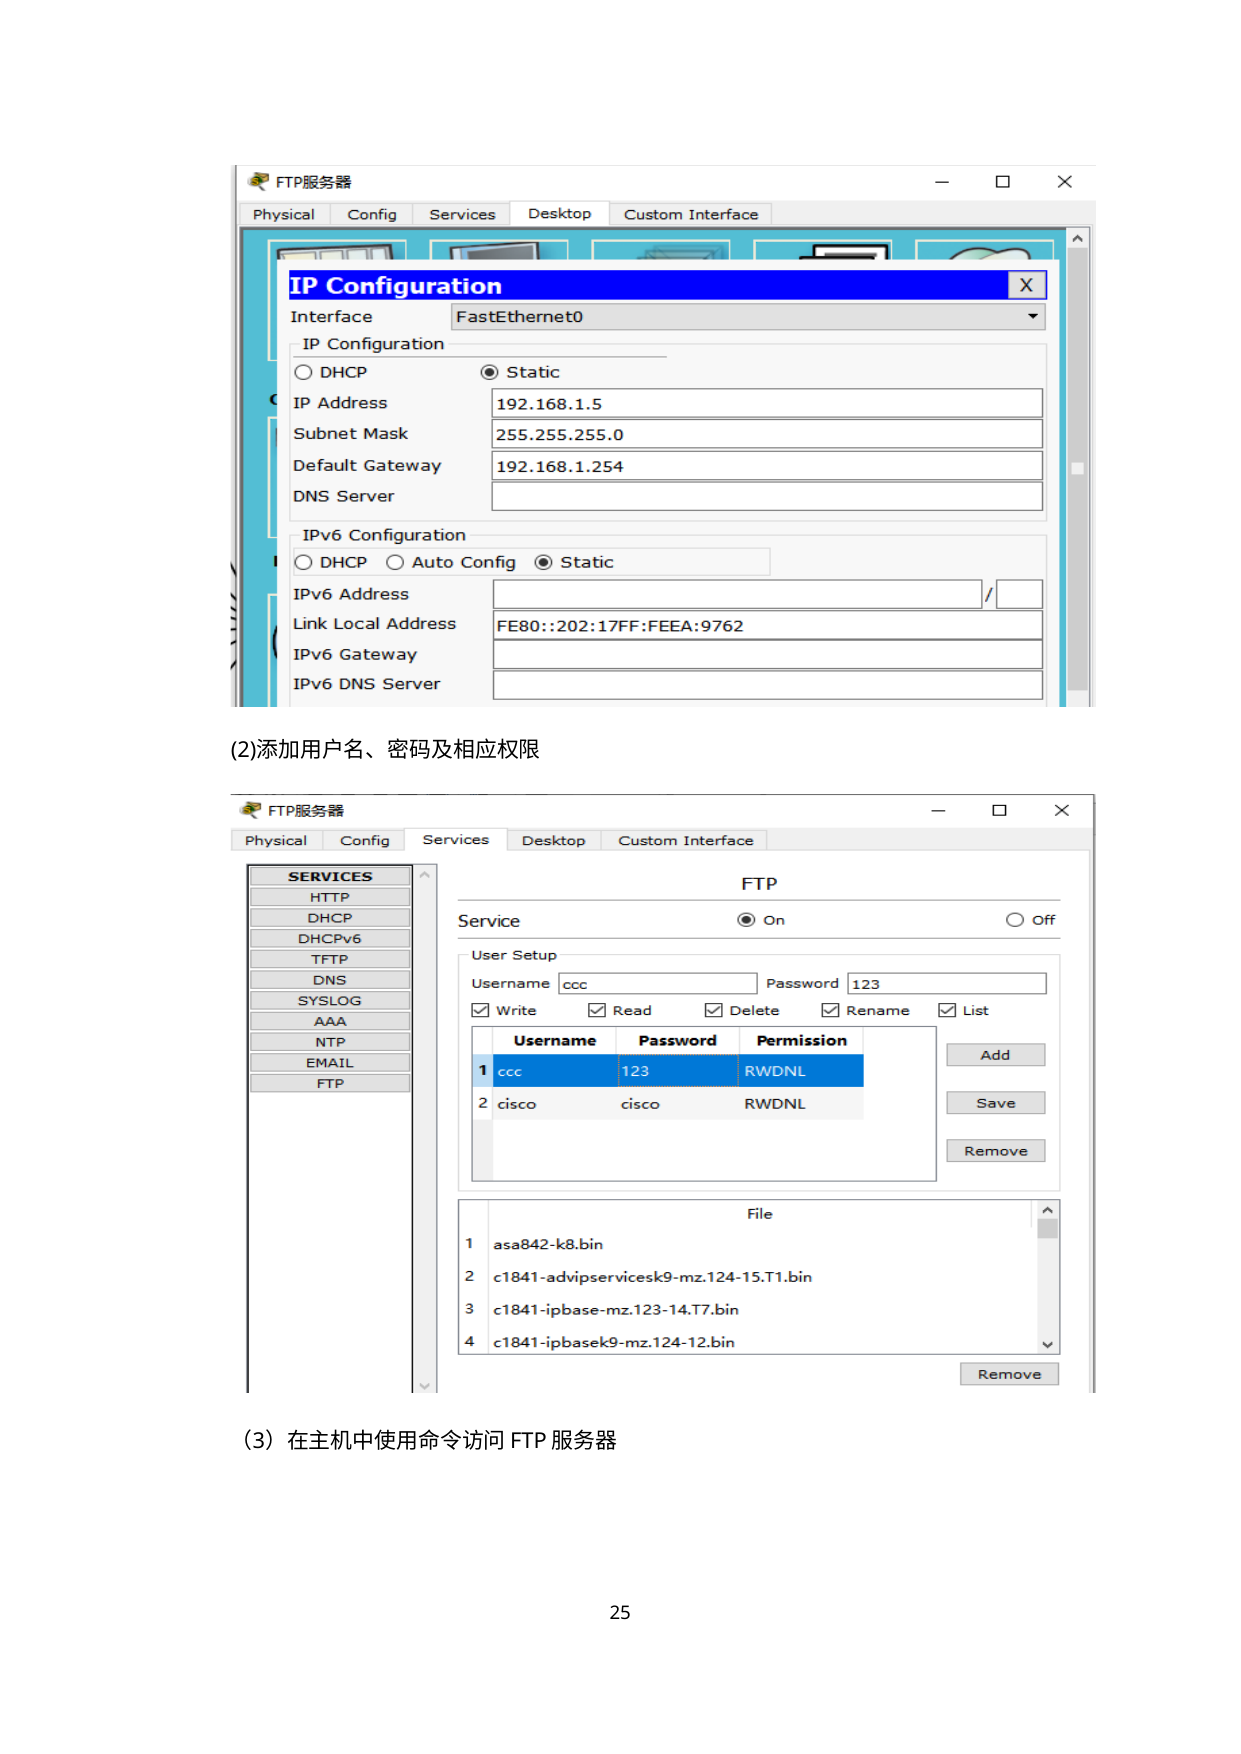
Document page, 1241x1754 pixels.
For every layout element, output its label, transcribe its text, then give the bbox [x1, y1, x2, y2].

picture [230, 794, 1096, 1393]
picture [230, 165, 1096, 707]
text （3）在主机中使用命令访问FTP服务器 [231, 1422, 1053, 1455]
text (2)添加用户名、密码及相应权限 [231, 732, 1053, 765]
